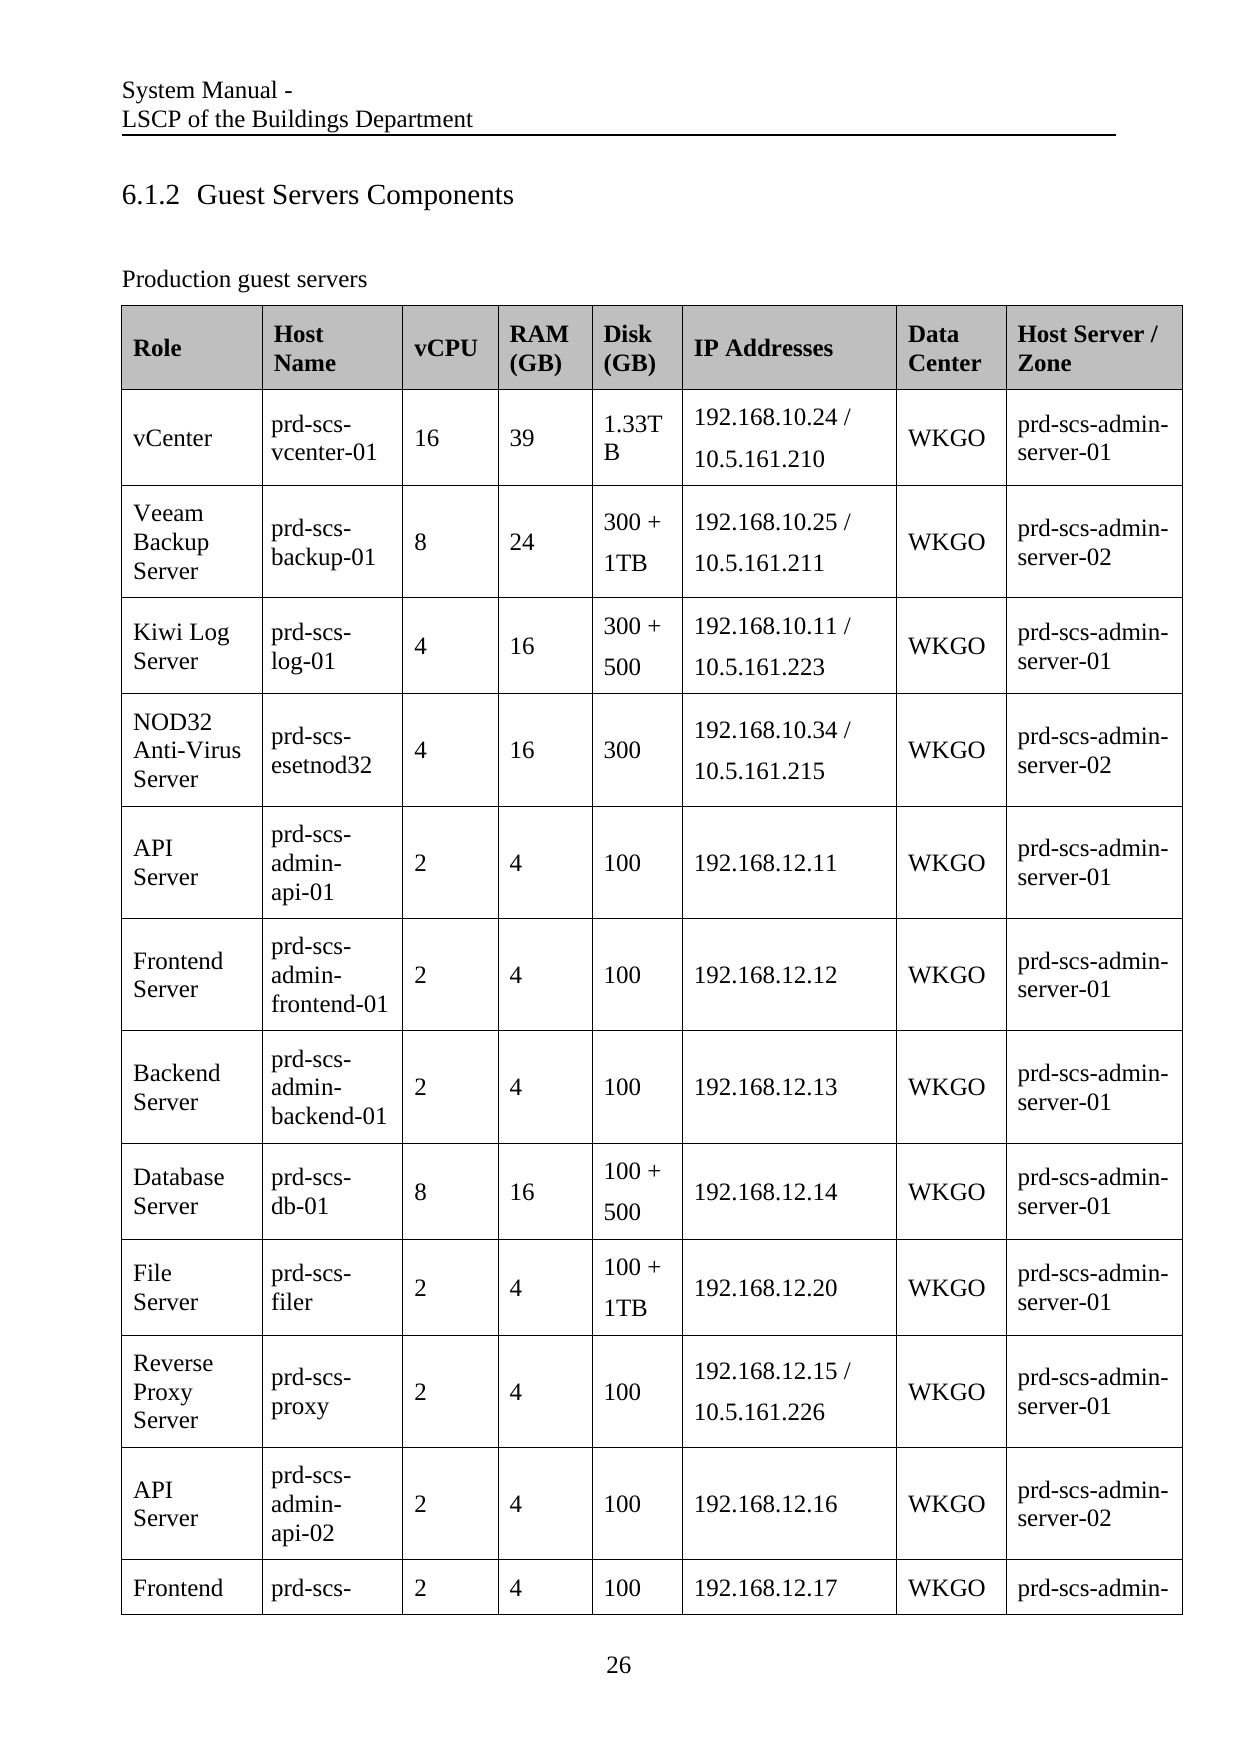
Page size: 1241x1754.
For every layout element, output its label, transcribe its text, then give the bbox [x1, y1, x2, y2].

table_cell 16 [403, 390, 498, 485]
table_cell 16 [499, 598, 592, 693]
table_header Role [122, 306, 262, 389]
table_cell 2 [403, 919, 498, 1030]
table_cell Kiwi Log Server [122, 598, 262, 693]
table_cell 192.168.12.14 [683, 1144, 896, 1238]
table_cell 2 [403, 807, 498, 918]
table_cell 2 [403, 1336, 498, 1447]
table_cell 4 [499, 1448, 592, 1559]
table_cell WKGO [897, 1240, 1006, 1334]
table_cell 4 [499, 1031, 592, 1142]
table_cell prd-scs- esetnod32 [263, 694, 402, 806]
table_cell 4 [499, 1336, 592, 1447]
table_cell API Server [122, 1448, 262, 1559]
table_cell prd-scs-admin- server-02 [1007, 1448, 1182, 1559]
text Production guest servers [122, 264, 1116, 293]
table_cell NOD32 Anti-Virus Server [122, 694, 262, 806]
table_cell 4 [499, 1240, 592, 1334]
table_cell WKGO [897, 1560, 1006, 1614]
table_cell prd-scs-admin- server-02 [1007, 694, 1182, 806]
table_cell prd-scs- backup-01 [263, 486, 402, 597]
table_cell prd-scs- admin- frontend-02 [263, 1560, 402, 1614]
table_cell 192.168.12.17 [683, 1560, 896, 1614]
table_cell prd-scs-admin- server-01 [1007, 390, 1182, 485]
table_cell 1.33TB [593, 390, 682, 485]
table_cell WKGO [897, 694, 1006, 806]
table_cell prd-scs-admin- server-01 [1007, 1144, 1182, 1238]
table_cell prd-scs- vcenter-01 [263, 390, 402, 485]
table_cell 100 [593, 919, 682, 1030]
table_cell prd-scs-admin- server-01 [1007, 807, 1182, 918]
table_cell prd-scs-admin- server-01 [1007, 598, 1182, 693]
table_cell 192.168.12.13 [683, 1031, 896, 1142]
table_cell Backend Server [122, 1031, 262, 1142]
table_cell prd-scs-admin- server-02 [1007, 486, 1182, 597]
table_header Disk (GB) [593, 306, 682, 389]
table_cell 100 [593, 1336, 682, 1447]
table_cell 192.168.10.24 / 10.5.161.210 [683, 390, 896, 485]
table_cell 2 [403, 1448, 498, 1559]
table_cell 2 [403, 1560, 498, 1614]
table_cell 100 + 500 [593, 1144, 682, 1238]
table_cell 16 [499, 1144, 592, 1238]
table_cell WKGO [897, 1144, 1006, 1238]
table_cell 8 [403, 486, 498, 597]
table_cell 192.168.12.16 [683, 1448, 896, 1559]
table_cell prd-scs- admin- backend-01 [263, 1031, 402, 1142]
table_cell prd-scs-admin-server-01 [1007, 1240, 1182, 1334]
table_cell 24 [499, 486, 592, 597]
table_cell 192.168.12.15 / 10.5.161.226 [683, 1336, 896, 1447]
table_cell WKGO [897, 919, 1006, 1030]
table_header Data Center [897, 306, 1006, 389]
table_cell File Server [122, 1240, 262, 1334]
table_cell 39 [499, 390, 592, 485]
table_cell 100 [593, 1560, 682, 1614]
table_cell vCenter [122, 390, 262, 485]
table_cell 100 [593, 1448, 682, 1559]
subtitle Guest Servers Components [122, 177, 1116, 210]
table_header Host Server / Zone [1007, 306, 1182, 389]
table_cell WKGO [897, 1336, 1006, 1447]
table_cell prd-scs-admin- server-01 [1007, 1031, 1182, 1142]
table_cell 16 [499, 694, 592, 806]
table_cell WKGO [897, 1031, 1006, 1142]
table_cell 4 [403, 598, 498, 693]
table_cell prd-scs- admin- frontend-01 [263, 919, 402, 1030]
table_cell 4 [499, 807, 592, 918]
table_cell 2 [403, 1240, 498, 1334]
table_cell prd-scs-admin- server-01 [1007, 919, 1182, 1030]
table_cell 100 [593, 1031, 682, 1142]
table_cell prd-scs- admin- api-02 [263, 1448, 402, 1559]
table_cell prd-scs- admin- api-01 [263, 807, 402, 918]
table_cell prd-scs- db-01 [263, 1144, 402, 1238]
table_cell WKGO [897, 390, 1006, 485]
table_cell 8 [403, 1144, 498, 1238]
table_cell 300 + 1TB [593, 486, 682, 597]
table_cell WKGO [897, 598, 1006, 693]
table_cell 192.168.10.25 / 10.5.161.211 [683, 486, 896, 597]
table_cell Veeam Backup Server [122, 486, 262, 597]
table_cell Reverse Proxy Server [122, 1336, 262, 1447]
table_cell prd-scs- log-01 [263, 598, 402, 693]
table_header RAM (GB) [499, 306, 592, 389]
table_cell 300 + 500 [593, 598, 682, 693]
table_cell 192.168.10.34 / 10.5.161.215 [683, 694, 896, 806]
table_cell WKGO [897, 807, 1006, 918]
table_cell prd-scs- filer [263, 1240, 402, 1334]
table_cell 192.168.12.20 [683, 1240, 896, 1334]
table_cell 100 [593, 807, 682, 918]
table_cell 300 [593, 694, 682, 806]
table_cell 2 [403, 1031, 498, 1142]
table_header IP Addresses [683, 306, 896, 389]
table_cell prd-scs-admin- server-02 [1007, 1560, 1182, 1614]
table_cell prd-scs-admin-server-01 [1007, 1336, 1182, 1447]
table_cell prd-scs- proxy [263, 1336, 402, 1447]
table_cell 192.168.12.12 [683, 919, 896, 1030]
table_cell Frontend Server [122, 1560, 262, 1614]
table_cell 4 [499, 1560, 592, 1614]
table_cell API Server [122, 807, 262, 918]
table_header Host Name [263, 306, 402, 389]
table_cell WKGO [897, 486, 1006, 597]
table_header vCPU [403, 306, 498, 389]
table_cell 4 [403, 694, 498, 806]
table_cell 192.168.10.11 / 10.5.161.223 [683, 598, 896, 693]
table_cell 100 + 1TB [593, 1240, 682, 1334]
table_cell WKGO [897, 1448, 1006, 1559]
table_cell Frontend Server [122, 919, 262, 1030]
table_cell 192.168.12.11 [683, 807, 896, 918]
table_cell 4 [499, 919, 592, 1030]
table_cell Database Server [122, 1144, 262, 1238]
